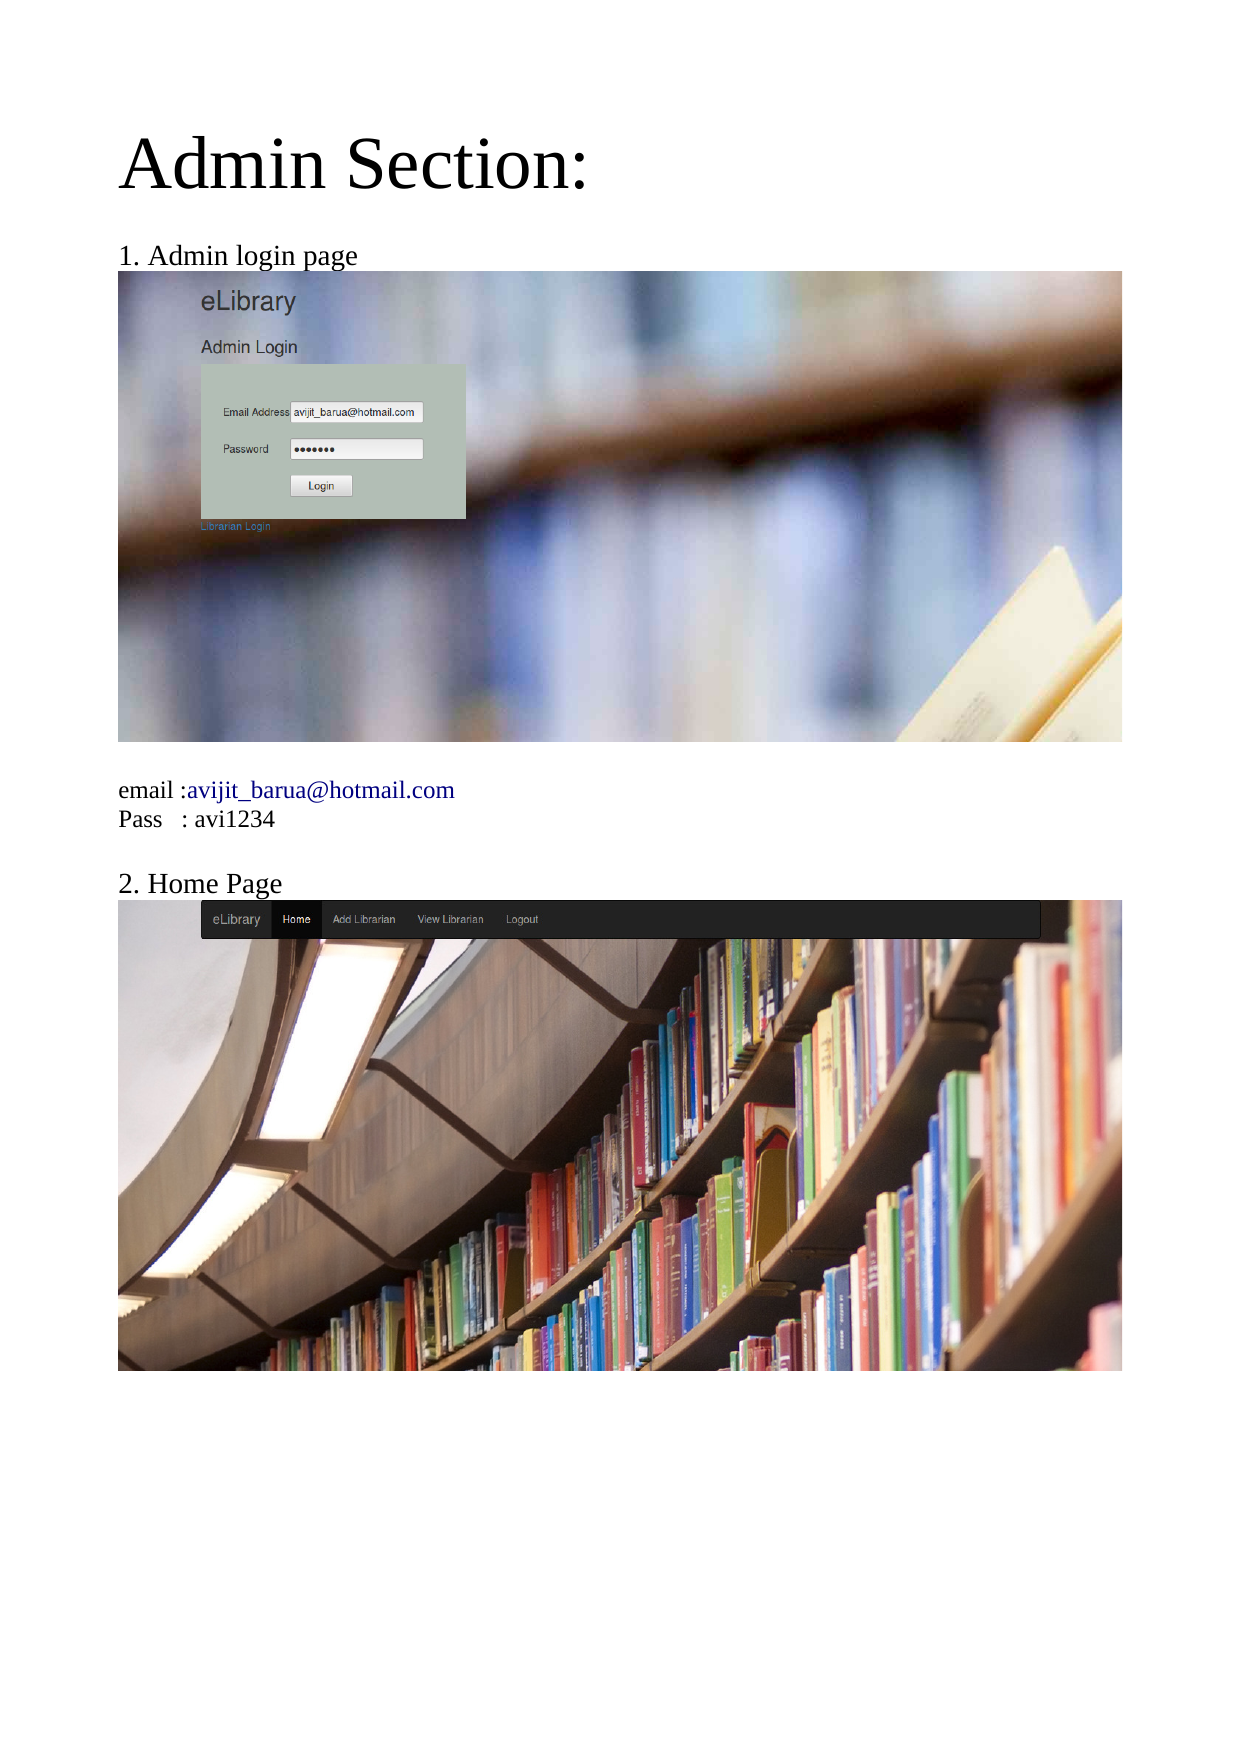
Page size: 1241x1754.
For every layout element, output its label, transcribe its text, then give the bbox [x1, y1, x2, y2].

text Admin Section: [118, 118, 1122, 204]
text 2. Home Page [118, 866, 1122, 900]
text Pass : avi1234 [118, 804, 1122, 833]
text 1. Admin login page [118, 238, 1122, 271]
picture [118, 900, 1123, 1371]
text email :avijit_barua@hotmail.com [118, 775, 1122, 804]
picture [118, 271, 1123, 742]
